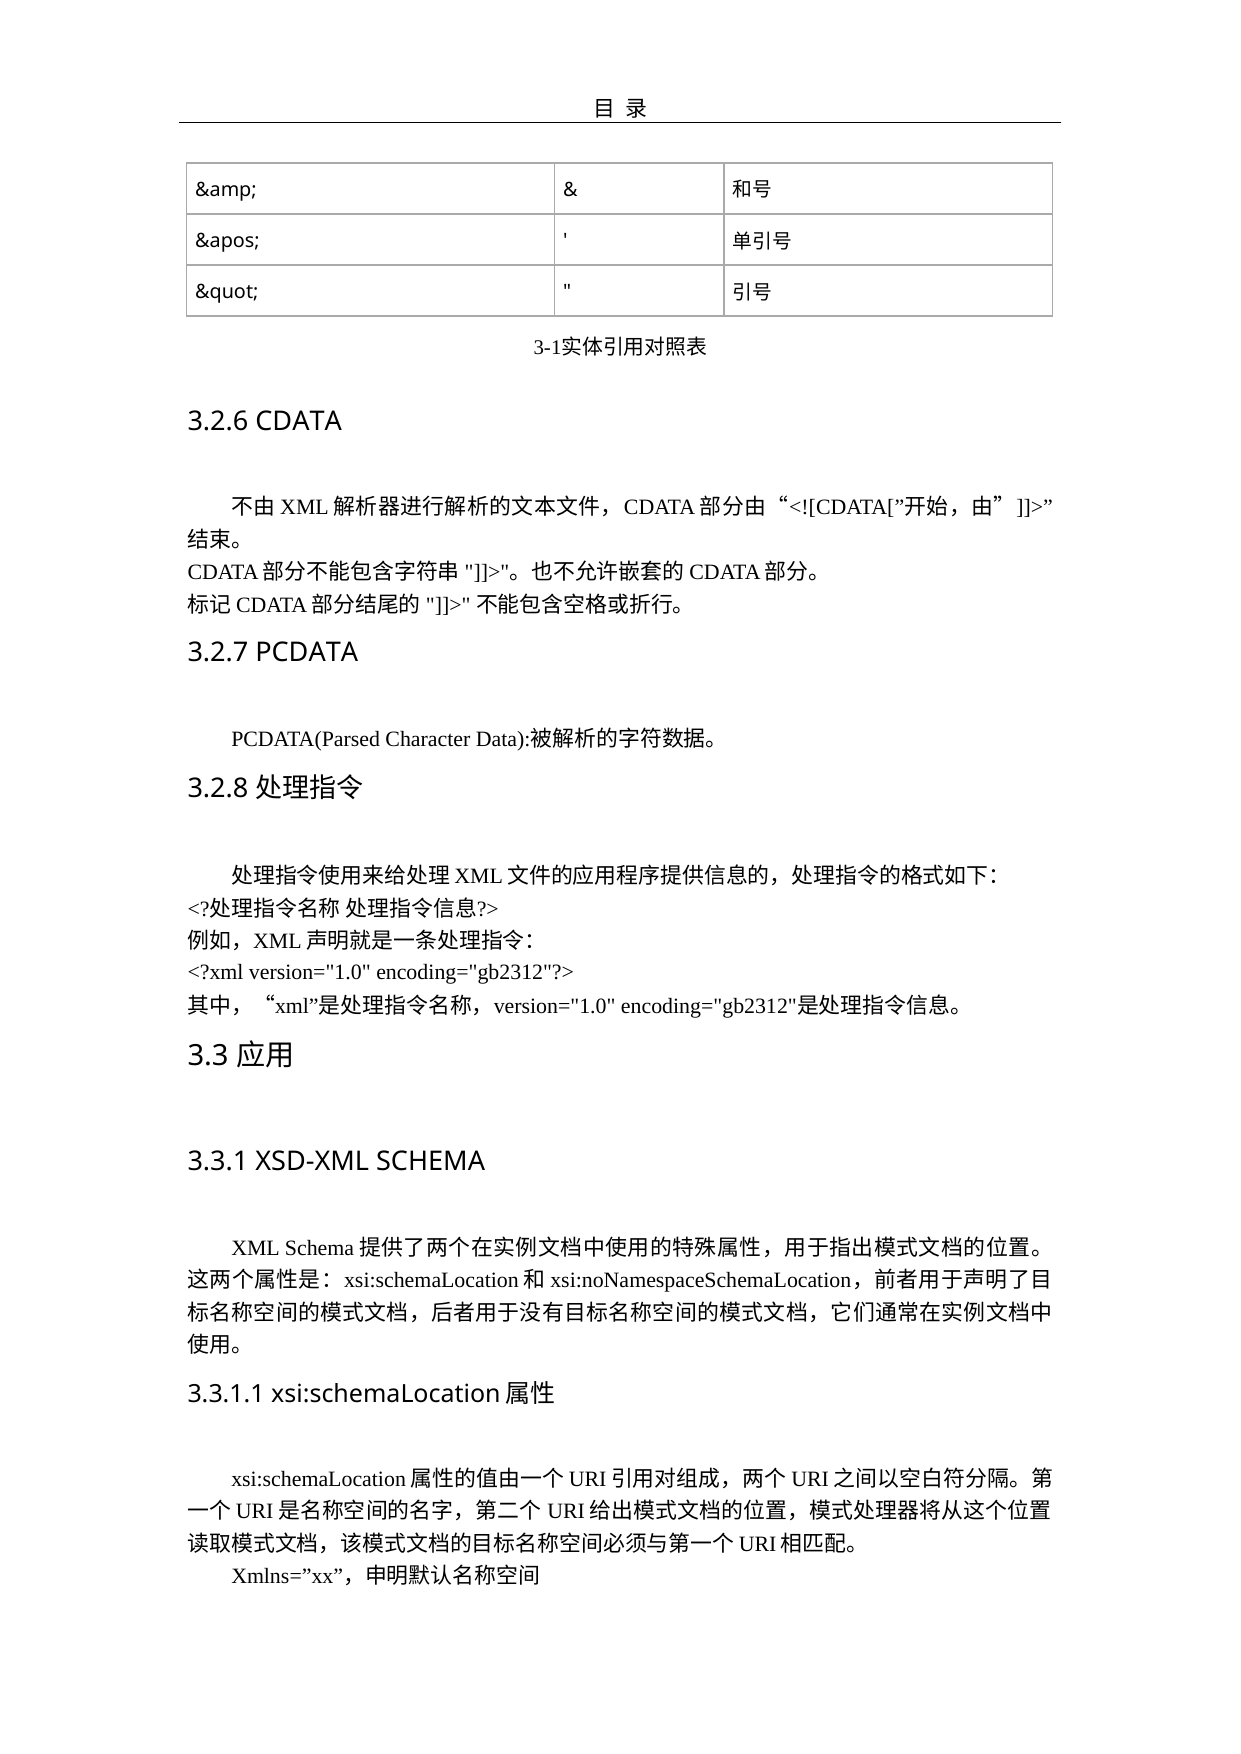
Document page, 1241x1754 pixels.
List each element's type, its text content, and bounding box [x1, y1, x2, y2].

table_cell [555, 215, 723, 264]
subtitle 处理指令 [187, 753, 1053, 818]
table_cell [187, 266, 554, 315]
text Xmlns=”xx”，申明默认名称空间 [187, 1558, 1053, 1591]
subtitle xsi:schemaLocation属性 [187, 1359, 1053, 1424]
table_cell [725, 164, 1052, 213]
subtitle 应用 [187, 1020, 1053, 1085]
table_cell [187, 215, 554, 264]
text XML Schema提供了两个在实例文档中使用的特殊属性，用于指出模式文档的位置。这两个属性是：xsi:schemaLocation和xsi:noNamespaceSchemaLocation，前者用于声明了目标名称空间的模式文档，后者用于没有目标名称空间的模式文档，它们通常在实例文档中使用。 [187, 1229, 1053, 1359]
text PCDATA(Parsed Character Data):被解析的字符数据。 [187, 721, 1053, 753]
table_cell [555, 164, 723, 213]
text <?处理指令名称 处理指令信息?> [187, 890, 1053, 923]
text 标记 CDATA 部分结尾的 "]]>" 不能包含空格或折行。 [187, 586, 1053, 619]
text <?xml version="1.0" encoding="gb2312"?> [187, 955, 1053, 988]
text 3-1实体引用对照表 [187, 329, 1053, 362]
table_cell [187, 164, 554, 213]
text 例如，XML声明就是一条处理指令： [187, 923, 1053, 955]
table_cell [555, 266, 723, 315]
subtitle PCDATA [187, 619, 1053, 684]
text CDATA 部分不能包含字符串 "]]>"。也不允许嵌套的 CDATA 部分。 [187, 554, 1053, 586]
text 处理指令使用来给处理XML文件的应用程序提供信息的，处理指令的格式如下： [187, 858, 1053, 890]
subtitle CDATA [187, 387, 1053, 452]
subtitle XSD-XML SCHEMA [187, 1127, 1053, 1192]
text xsi:schemaLocation属性的值由一个URI引用对组成，两个URI之间以空白符分隔。第一个URI是名称空间的名字，第二个URI给出模式文档的位置，模式处理器将从这个位置读取模式文档，该模式文档的目标名称空间必须与第一个URI相匹配。 [187, 1461, 1053, 1558]
text 不由XML解析器进行解析的文本文件，CDATA部分由“<![CDATA[”开始，由”]]>”结束。 [187, 489, 1053, 554]
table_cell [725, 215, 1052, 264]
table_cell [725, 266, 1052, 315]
text 其中，“xml”是处理指令名称，version="1.0" encoding="gb2312"是处理指令信息。 [187, 988, 1053, 1020]
